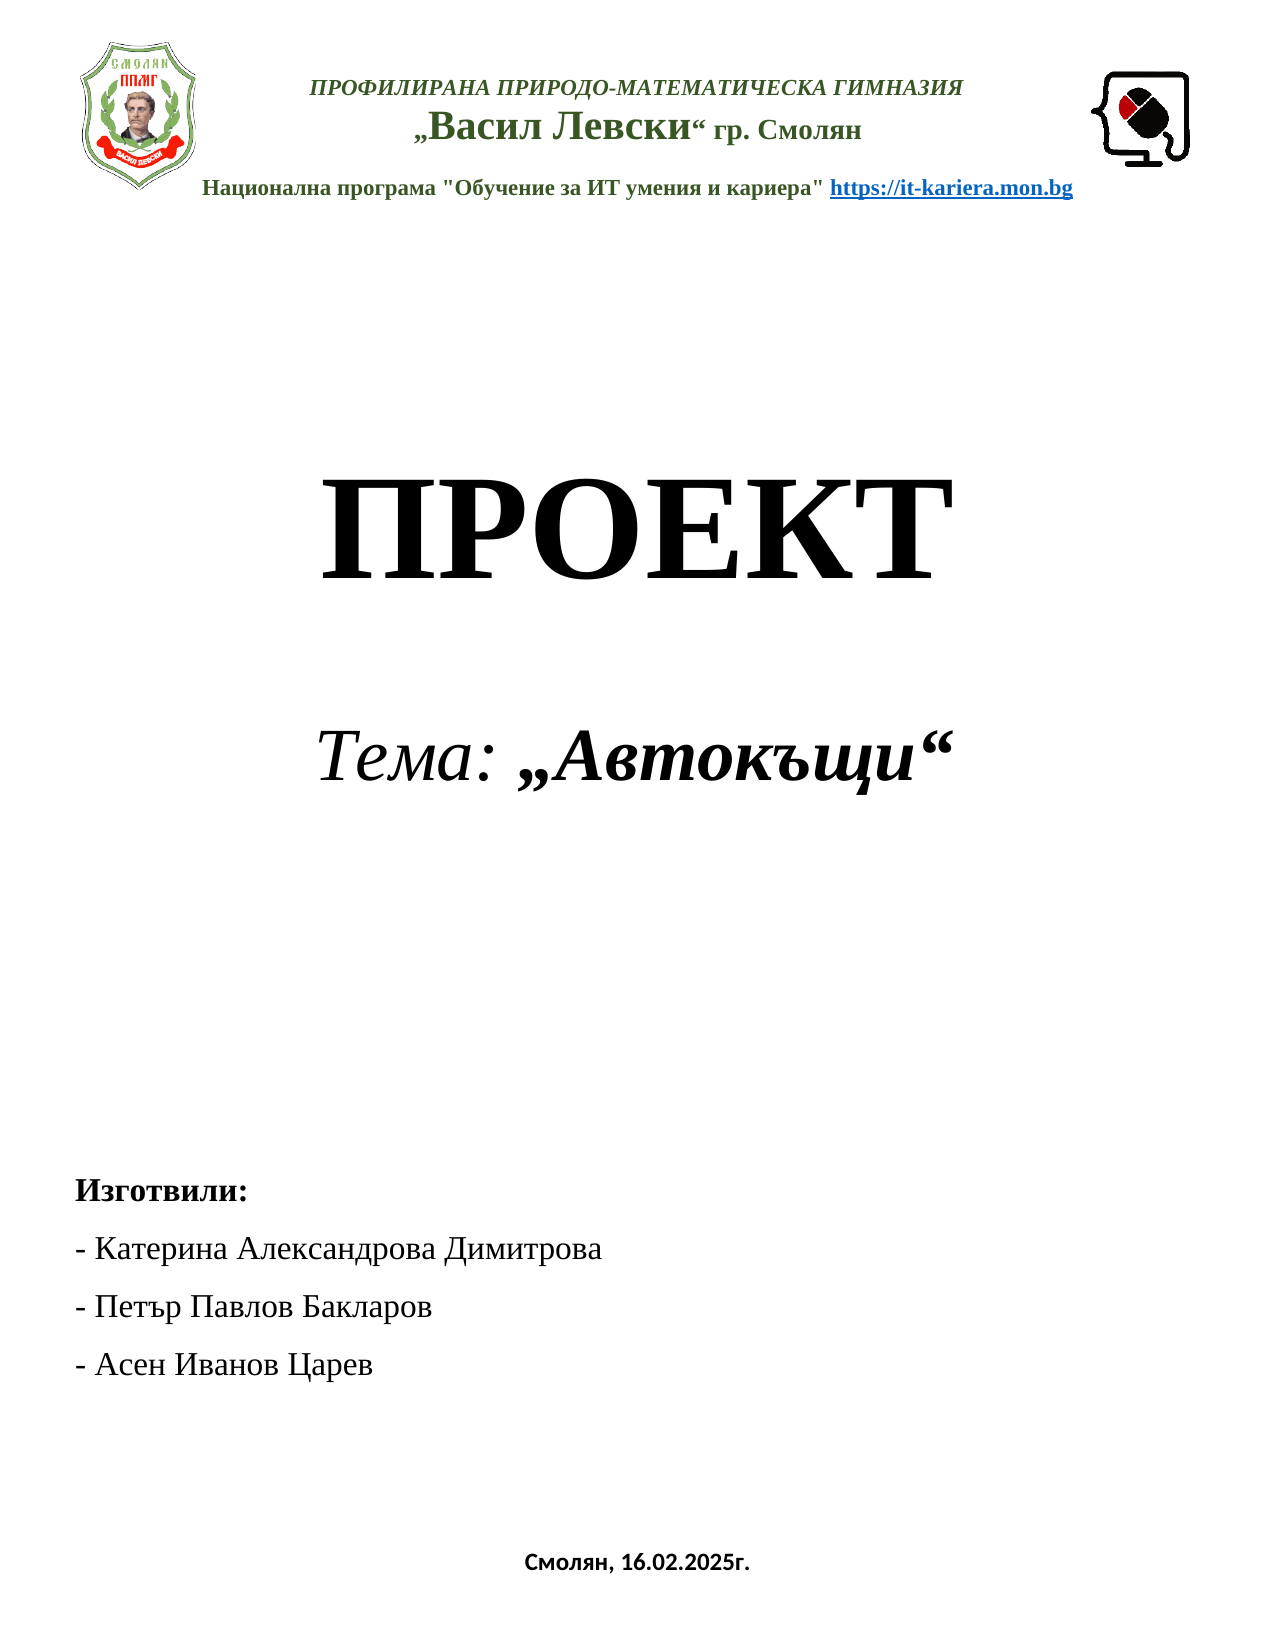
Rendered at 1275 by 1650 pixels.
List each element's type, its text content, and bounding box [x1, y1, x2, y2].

picture [1084, 63, 1197, 173]
text - Катерина Александрова Димитрова [75, 1228, 1200, 1267]
picture [79, 42, 196, 189]
text - Асен Иванов Царев [75, 1344, 1200, 1383]
text Тема: „Автокъщи“ [75, 641, 1200, 796]
text ПРОЕКТ [75, 438, 1200, 611]
text Изготвили: [75, 1170, 1200, 1209]
text - Петър Павлов Бакларов [75, 1286, 1200, 1325]
